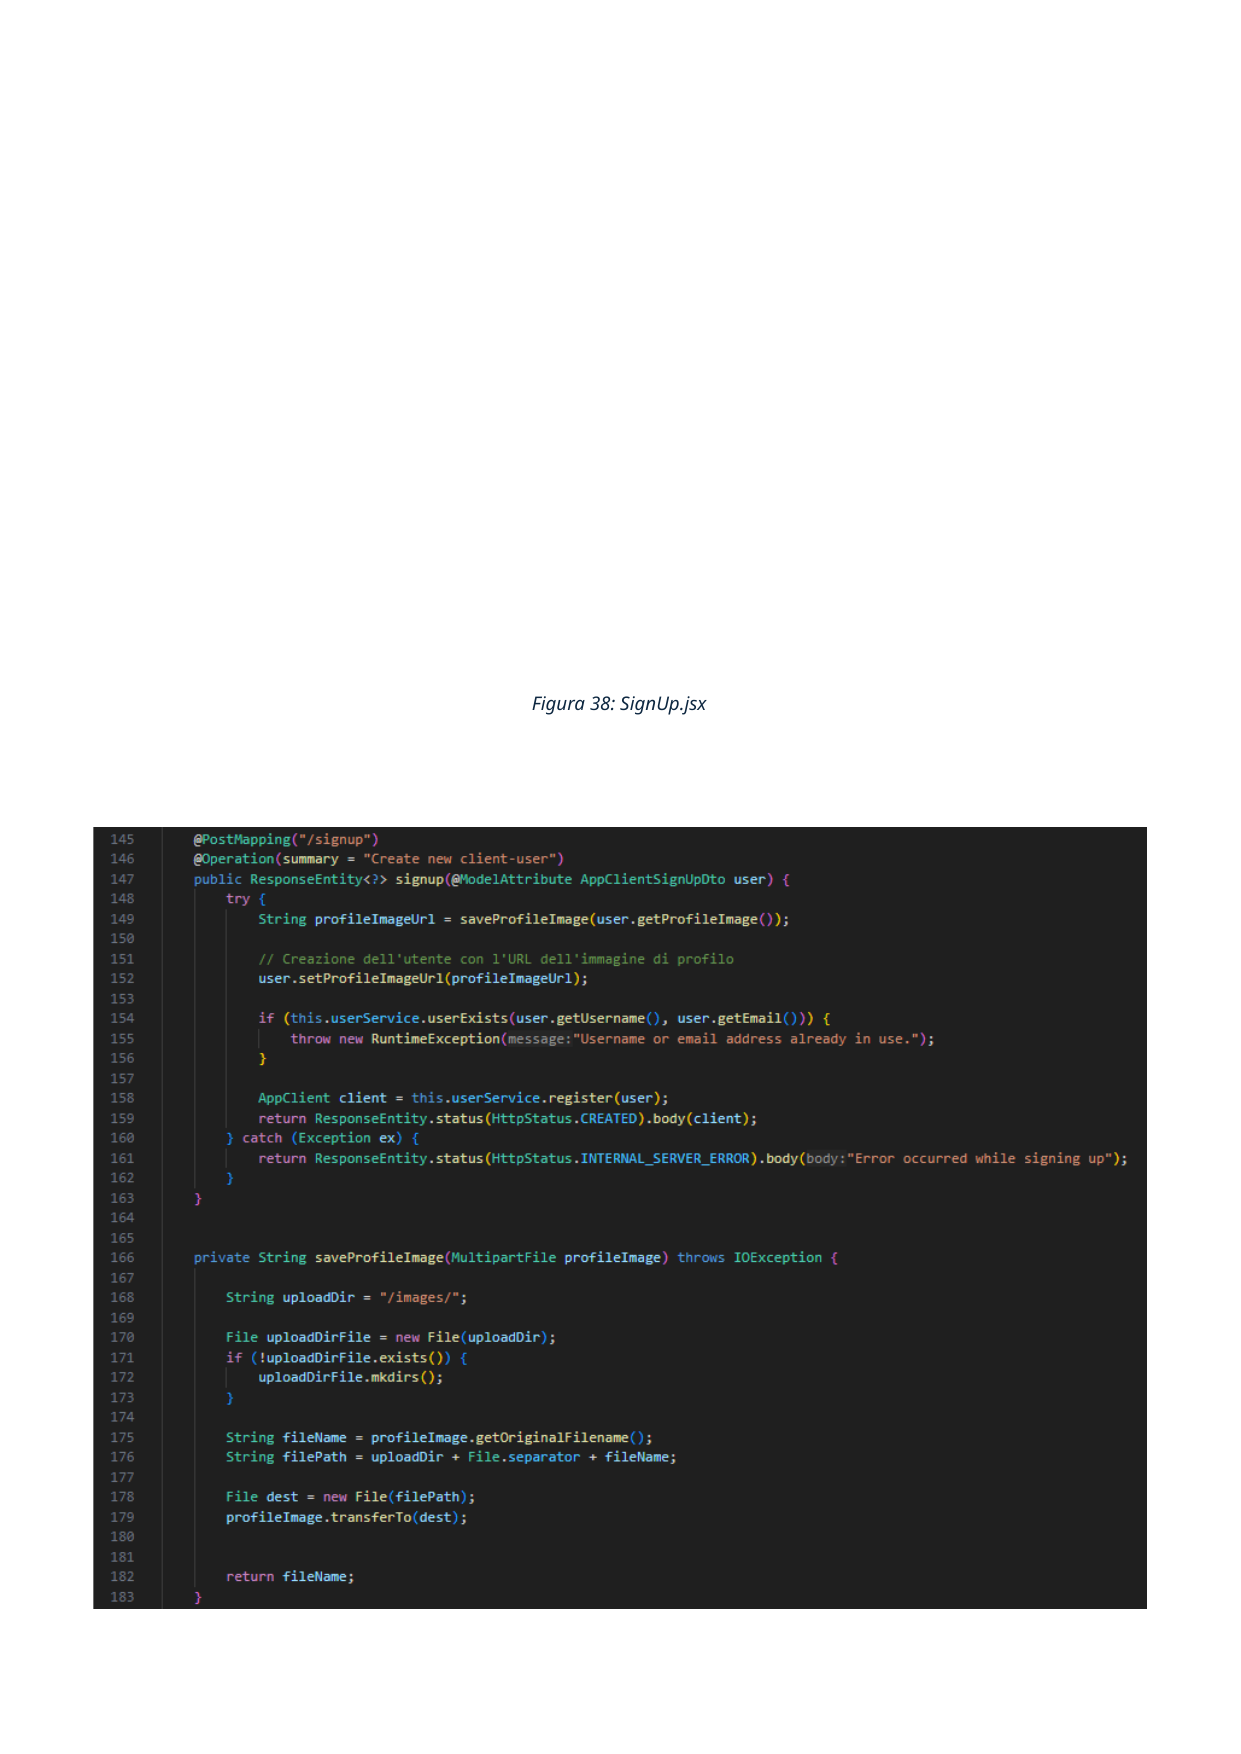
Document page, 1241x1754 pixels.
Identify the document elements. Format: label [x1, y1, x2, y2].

picture [93, 827, 1147, 1609]
